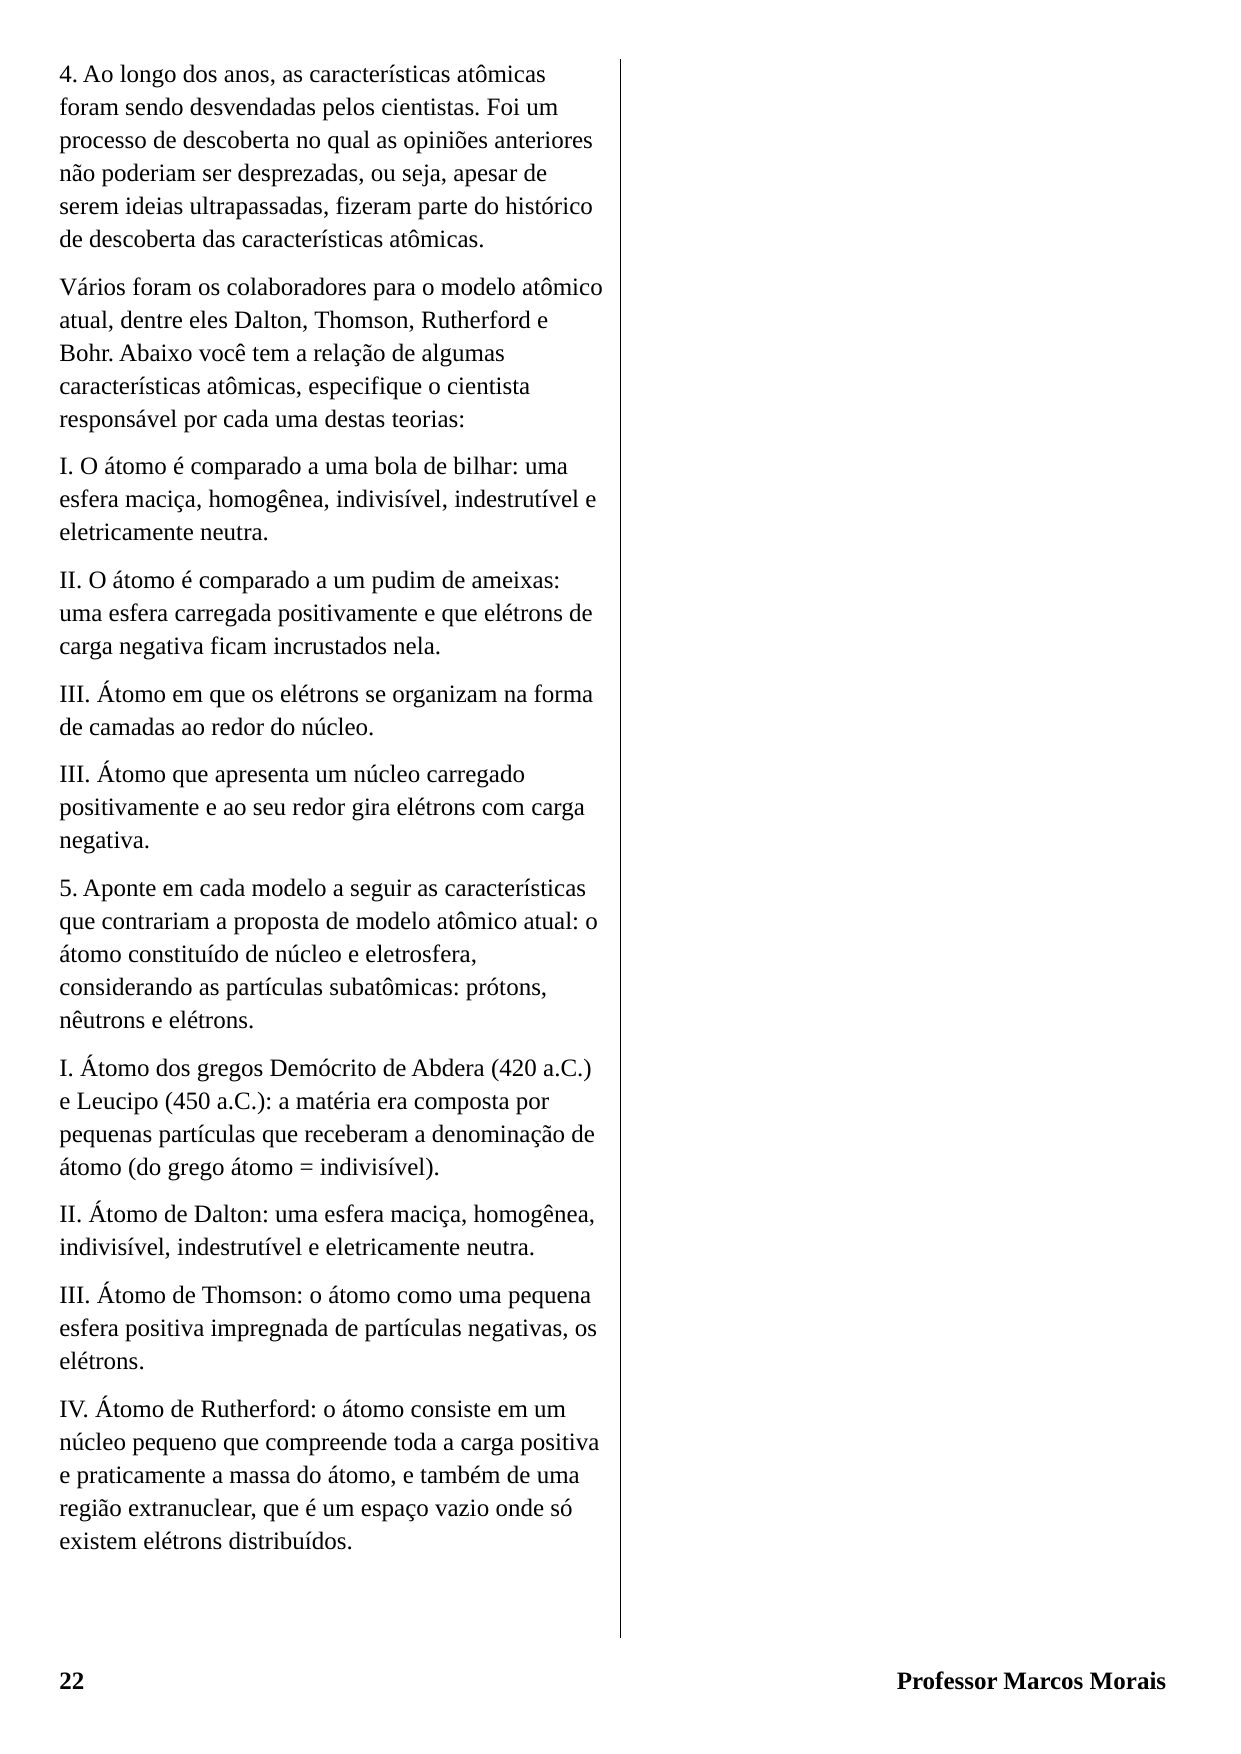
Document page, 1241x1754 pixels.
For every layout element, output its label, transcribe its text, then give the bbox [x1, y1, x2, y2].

text III. Átomo em que os elétrons se organizam na forma de camadas ao redor do núcleo. [59, 679, 605, 741]
text Vários foram os colaboradores para o modelo atômico atual, dentre eles Dalton, Thomson, Rutherford e Bohr. Abaixo você tem a relação de algumas características atômicas, especifique o cientista responsável por cada uma destas teorias: [59, 272, 605, 433]
text 5. Aponte em cada modelo a seguir as características que contrariam a proposta de modelo atômico atual: o átomo constituído de núcleo e eletrosfera, considerando as partículas subatômicas: prótons, nêutrons e elétrons. [59, 873, 605, 1034]
text II. O átomo é comparado a um pudim de ameixas: uma esfera carregada positivamente e que elétrons de carga negativa ficam incrustados nela. [59, 565, 605, 660]
text III. Átomo que apresenta um núcleo carregado positivamente e ao seu redor gira elétrons com carga negativa. [59, 759, 605, 854]
text 4. Ao longo dos anos, as características atômicas foram sendo desvendadas pelos cientistas. Foi um processo de descoberta no qual as opiniões anteriores não poderiam ser desprezadas, ou seja, apesar de serem ideias ultrapassadas, fizeram parte do histórico de descoberta das características atômicas. [59, 59, 605, 253]
text I. O átomo é comparado a uma bola de bilhar: uma esfera maciça, homogênea, indivisível, indestrutível e eletricamente neutra. [59, 451, 605, 546]
text II. Átomo de Dalton: uma esfera maciça, homogênea, indivisível, indestrutível e eletricamente neutra. [59, 1199, 605, 1261]
text IV. Átomo de Rutherford: o átomo consiste em um núcleo pequeno que compreende toda a carga positiva e praticamente a massa do átomo, e também de uma região extranuclear, que é um espaço vazio onde só existem elétrons distribuídos. [59, 1394, 605, 1554]
text III. Átomo de Thomson: o átomo como uma pequena esfera positiva impregnada de partículas negativas, os elétrons. [59, 1280, 605, 1375]
text I. Átomo dos gregos Demócrito de Abdera (420 a.C.) e Leucipo (450 a.C.): a matéria era composta por pequenas partículas que receberam a denominação de átomo (do grego átomo = indivisível). [59, 1053, 605, 1181]
